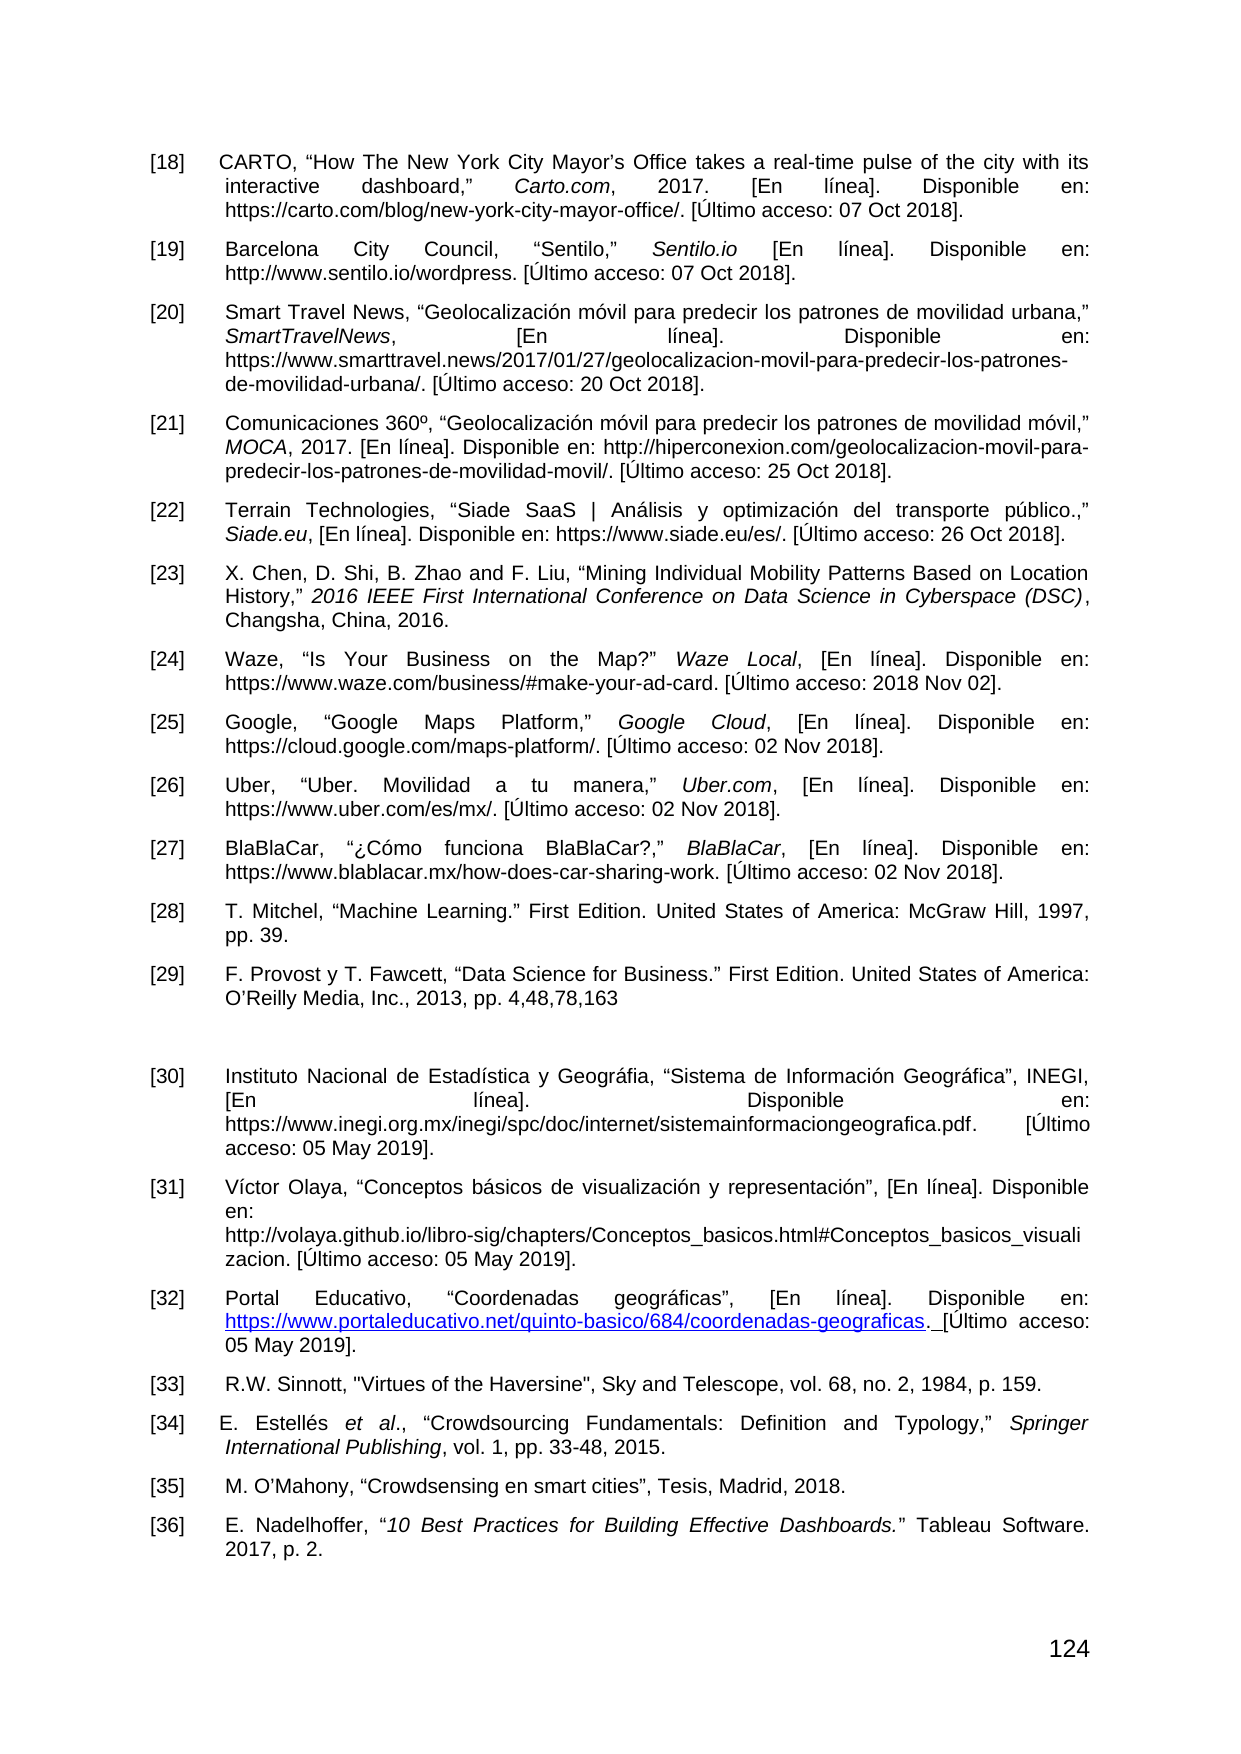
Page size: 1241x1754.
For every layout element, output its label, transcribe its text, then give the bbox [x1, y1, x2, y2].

text [20] Smart Travel News, “Geolocalización móvil para predecir los patrones de movilidad urbana,” SmartTravelNews, [En línea]. Disponible en: https://www.smarttravel.news/2017/01/27/geolocalizacion-movil-para-predecir-los-patrones-de-movilidad-urbana/. [Último acceso: 20 Oct 2018]. [150, 300, 1090, 396]
text [19] Barcelona City Council, “Sentilo,” Sentilo.io [En línea]. Disponible en: http://www.sentilo.io/wordpress. [Último acceso: 07 Oct 2018]. [150, 237, 1090, 285]
text [26] Uber, “Uber. Movilidad a tu manera,” Uber.com, [En línea]. Disponible en: https://www.uber.com/es/mx/. [Último acceso: 02 Nov 2018]. [150, 773, 1090, 821]
text [34] E. Estellés et al., “Crowdsourcing Fundamentals: Definition and Typology,” Springer International Publishing, vol. 1, pp. 33-48, 2015. [150, 1411, 1090, 1459]
text [28] T. Mitchel, “Machine Learning.” First Edition. United States of America: McGraw Hill, 1997, pp. 39. [150, 899, 1090, 947]
text [29] F. Provost y T. Fawcett, “Data Science for Business.” First Edition. United States of America: O’Reilly Media, Inc., 2013, pp. 4,48,78,163 [150, 962, 1090, 1010]
text [31] Víctor Olaya, “Conceptos básicos de visualización y representación”, [En línea]. Disponible en: http://volaya.github.io/libro-sig/chapters/Conceptos_basicos.html#Conceptos_basicos_visualizacion. [Último acceso: 05 May 2019]. [150, 1174, 1090, 1270]
text [22] Terrain Technologies, “Siade SaaS | Análisis y optimización del transporte público.,” Siade.eu, [En línea]. Disponible en: https://www.siade.eu/es/. [Último acceso: 26 Oct 2018]. [150, 497, 1090, 545]
text [27] BlaBlaCar, “¿Cómo funciona BlaBlaCar?,” BlaBlaCar, [En línea]. Disponible en: https://www.blablacar.mx/how-does-car-sharing-work. [Último acceso: 02 Nov 2018]. [150, 836, 1090, 884]
text [33] R.W. Sinnott, "Virtues of the Haversine", Sky and Telescope, vol. 68, no. 2, 1984, p. 159. [150, 1372, 1090, 1396]
text [25] Google, “Google Maps Platform,” Google Cloud, [En línea]. Disponible en: https://cloud.google.com/maps-platform/. [Último acceso: 02 Nov 2018]. [150, 710, 1090, 758]
text [24] Waze, “Is Your Business on the Map?” Waze Local, [En línea]. Disponible en: https://www.waze.com/business/#make-your-ad-card. [Último acceso: 2018 Nov 02]. [150, 647, 1090, 695]
text [35] M. O’Mahony, “Crowdsensing en smart cities”, Tesis, Madrid, 2018. [150, 1474, 1090, 1498]
text [18] CARTO, “How The New York City Mayor’s Office takes a real-time pulse of the city with its interactive dashboard,” Carto.com, 2017. [En línea]. Disponible en: https://carto.com/blog/new-york-city-mayor-office/. [Último acceso: 07 Oct 2018]. [150, 150, 1090, 222]
text [36] E. Nadelhoffer, “10 Best Practices for Building Effective Dashboards.” Tableau Software. 2017, p. 2. [150, 1513, 1090, 1561]
text [32] Portal Educativo, “Coordenadas geográficas”, [En línea]. Disponible en: https://www.portaleducativo.net/quinto-basico/684/coordenadas-geograficas. [Último acceso: 05 May 2019]. [150, 1285, 1090, 1357]
text [23] X. Chen, D. Shi, B. Zhao and F. Liu, “Mining Individual Mobility Patterns Based on Location History,” 2016 IEEE First International Conference on Data Science in Cyberspace (DSC), Changsha, China, 2016. [150, 560, 1090, 632]
text [30] Instituto Nacional de Estadística y Geográfia, “Sistema de Información Geográfica”, INEGI, [En línea]. Disponible en: https://www.inegi.org.mx/inegi/spc/doc/internet/sistemainformaciongeografica.pdf. [Último acceso: 05 May 2019]. [150, 1064, 1090, 1159]
text [21] Comunicaciones 360º, “Geolocalización móvil para predecir los patrones de movilidad móvil,” MOCA, 2017. [En línea]. Disponible en: http://hiperconexion.com/geolocalizacion-movil-para-predecir-los-patrones-de-movilidad-movil/. [Último acceso: 25 Oct 2018]. [150, 411, 1090, 482]
